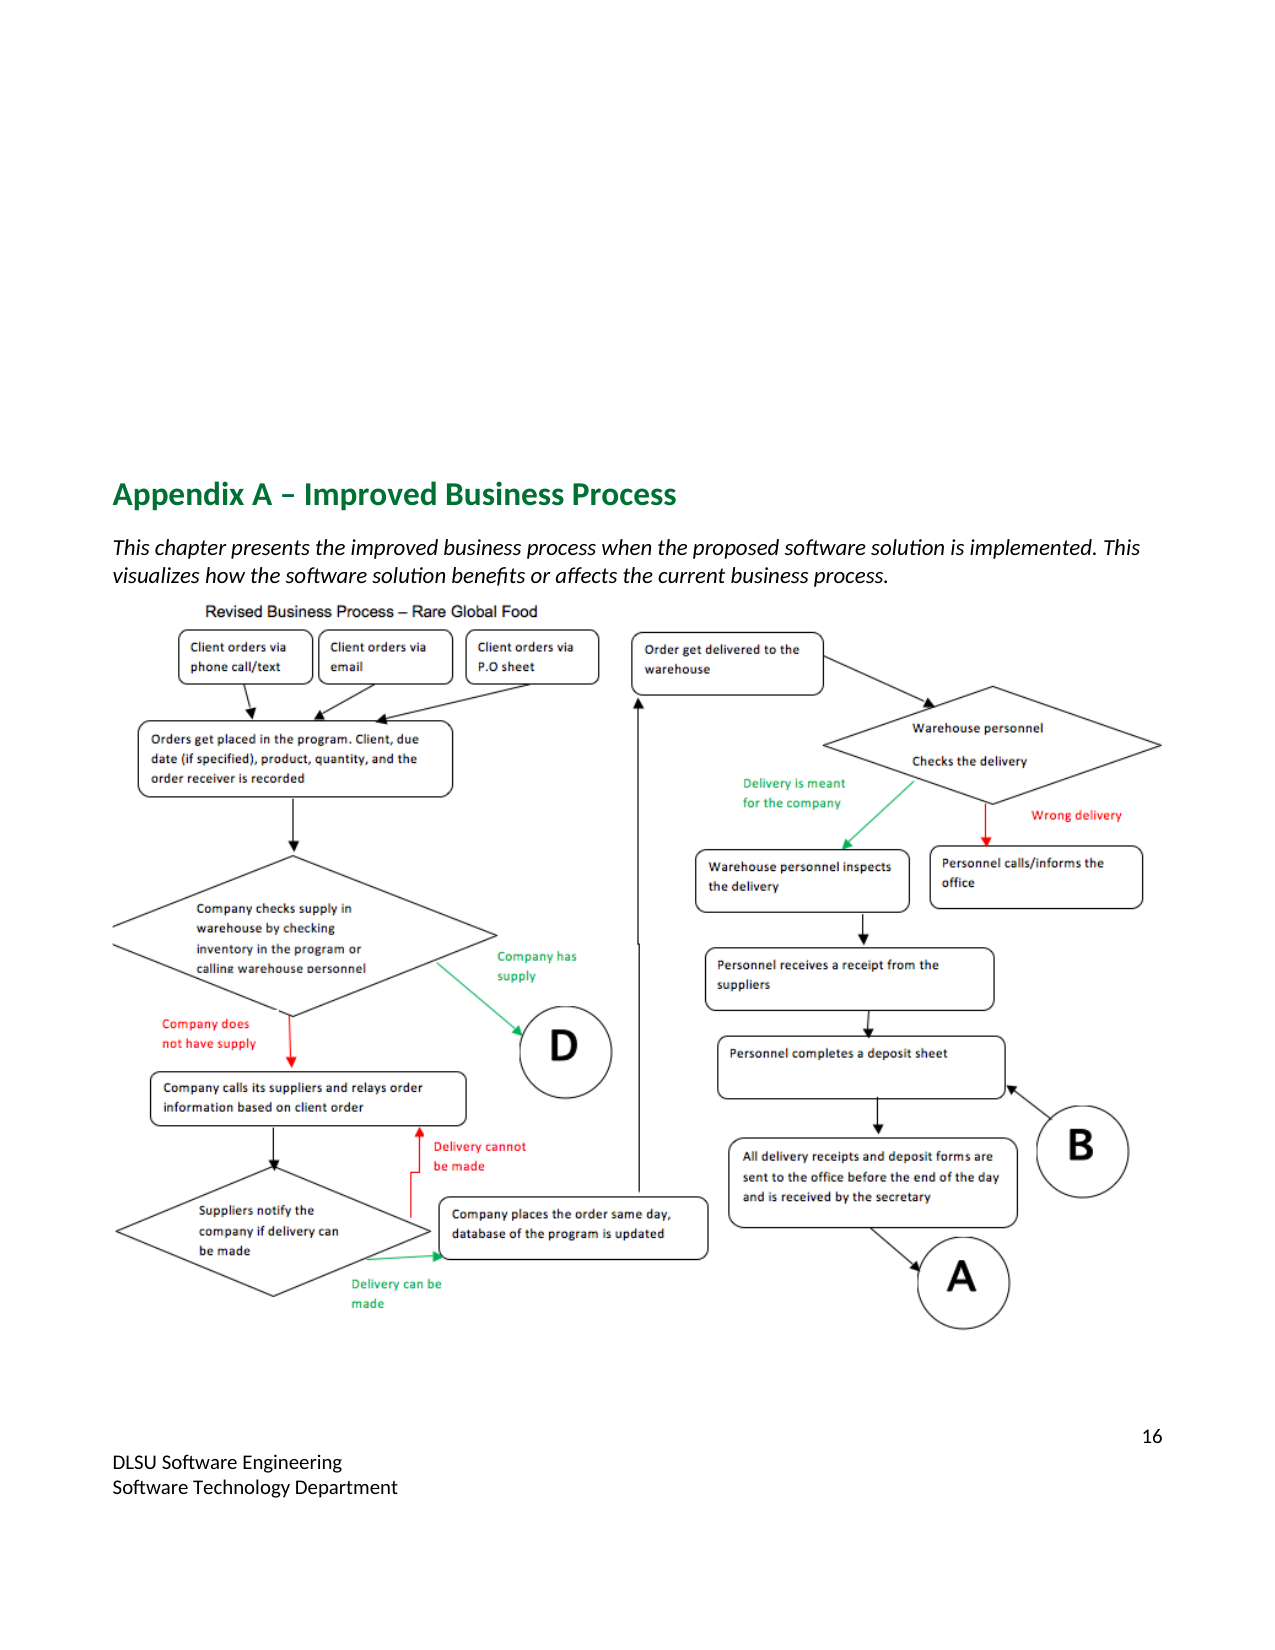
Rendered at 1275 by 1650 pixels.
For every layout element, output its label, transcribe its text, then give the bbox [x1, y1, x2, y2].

text Appendix A – Improved Business Process [112, 472, 1162, 513]
picture [112, 589, 1163, 1340]
text This chapter presents the improved business process when the proposed software solution is implemented. This visualizes how the software solution benefits or affects the current business process. [112, 533, 1162, 589]
